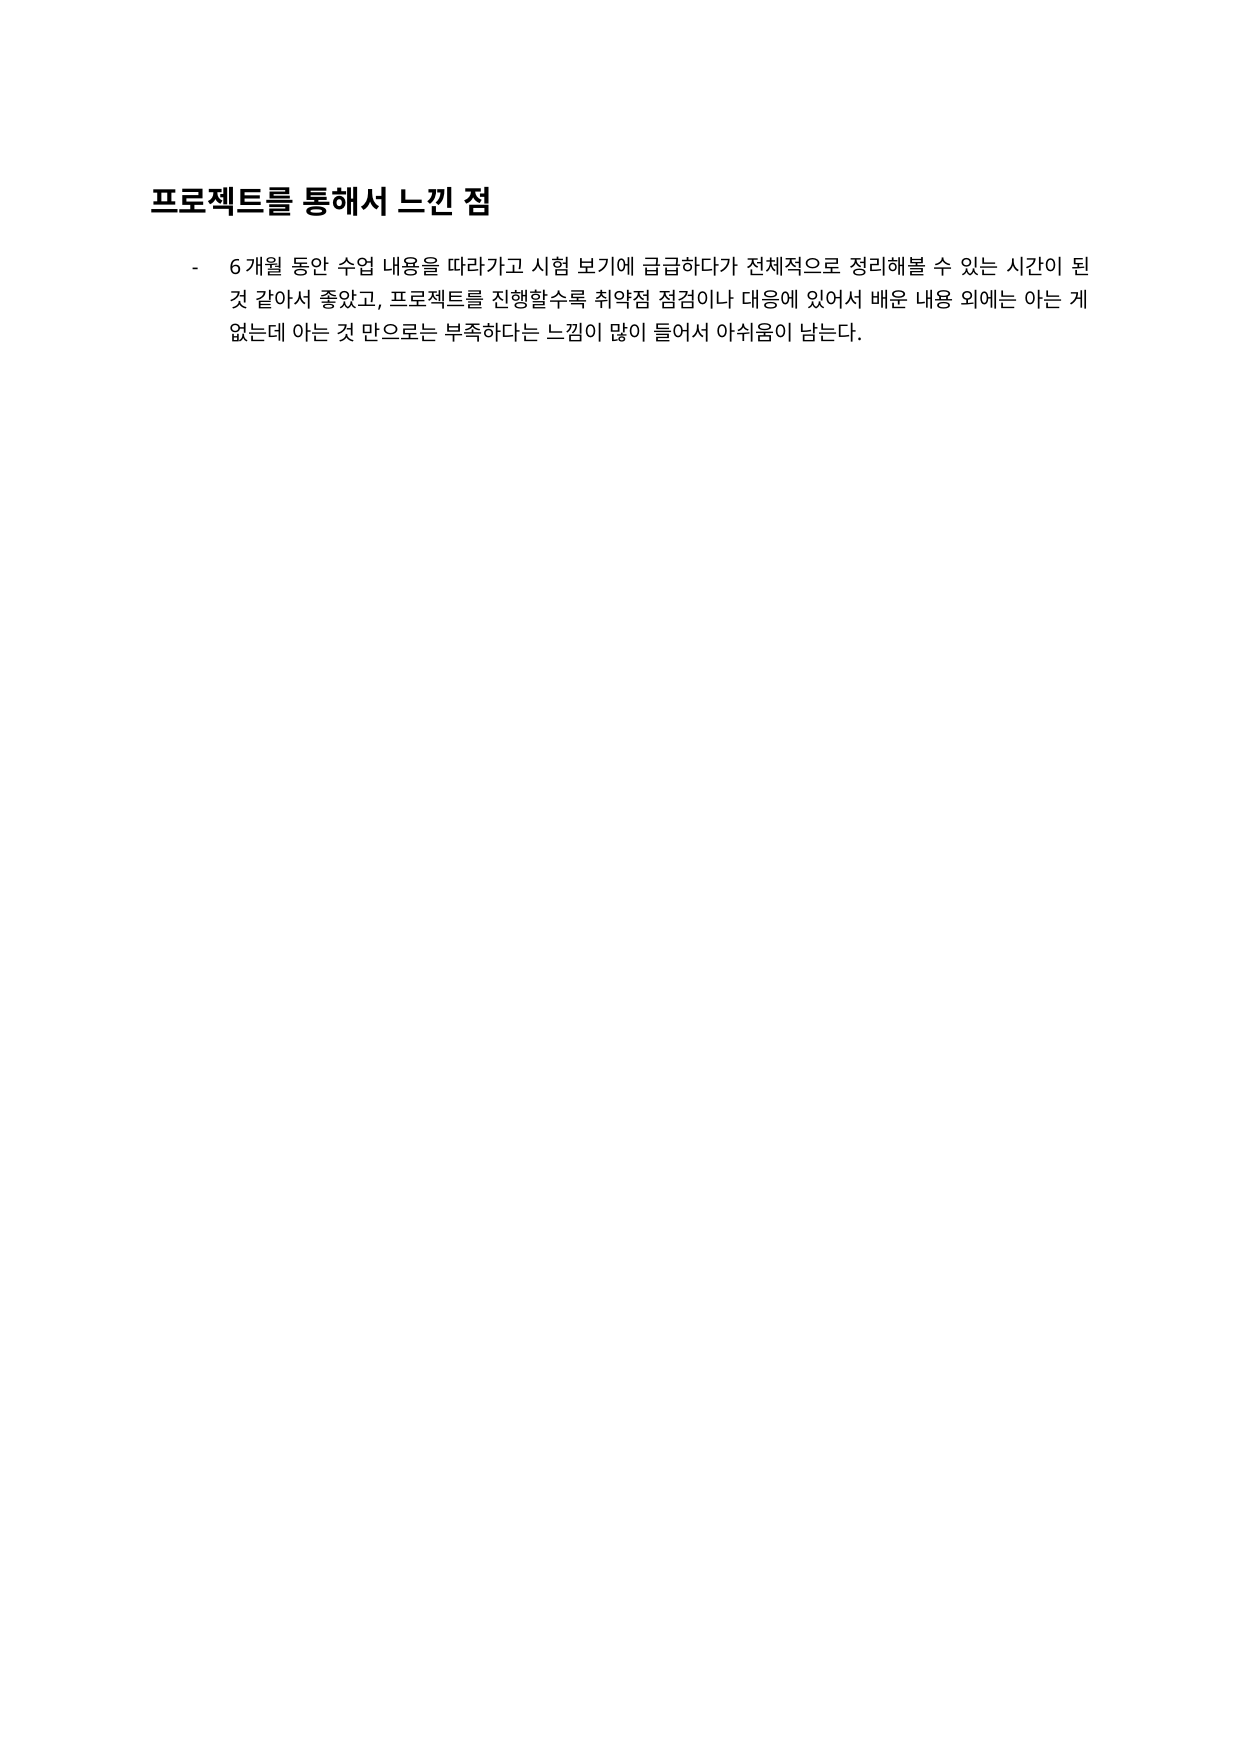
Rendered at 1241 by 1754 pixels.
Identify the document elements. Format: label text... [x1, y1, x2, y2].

list 6개월 동안 수업 내용을 따라가고 시험 보기에 급급하다가 전체적으로 정리해볼 수 있는 시간이 된 것 같아서 좋았고, 프로젝트를 진행할수록 취약점 점검이나 대응에 있어서 배운 내용 외에는 아는 게 없는데 아는 것 만으로는 부족하다는 느낌이 많이 들어서 아쉬움이 남는다. [192, 250, 1090, 346]
text 프로젝트를 통해서 느낀 점 [150, 177, 1090, 222]
